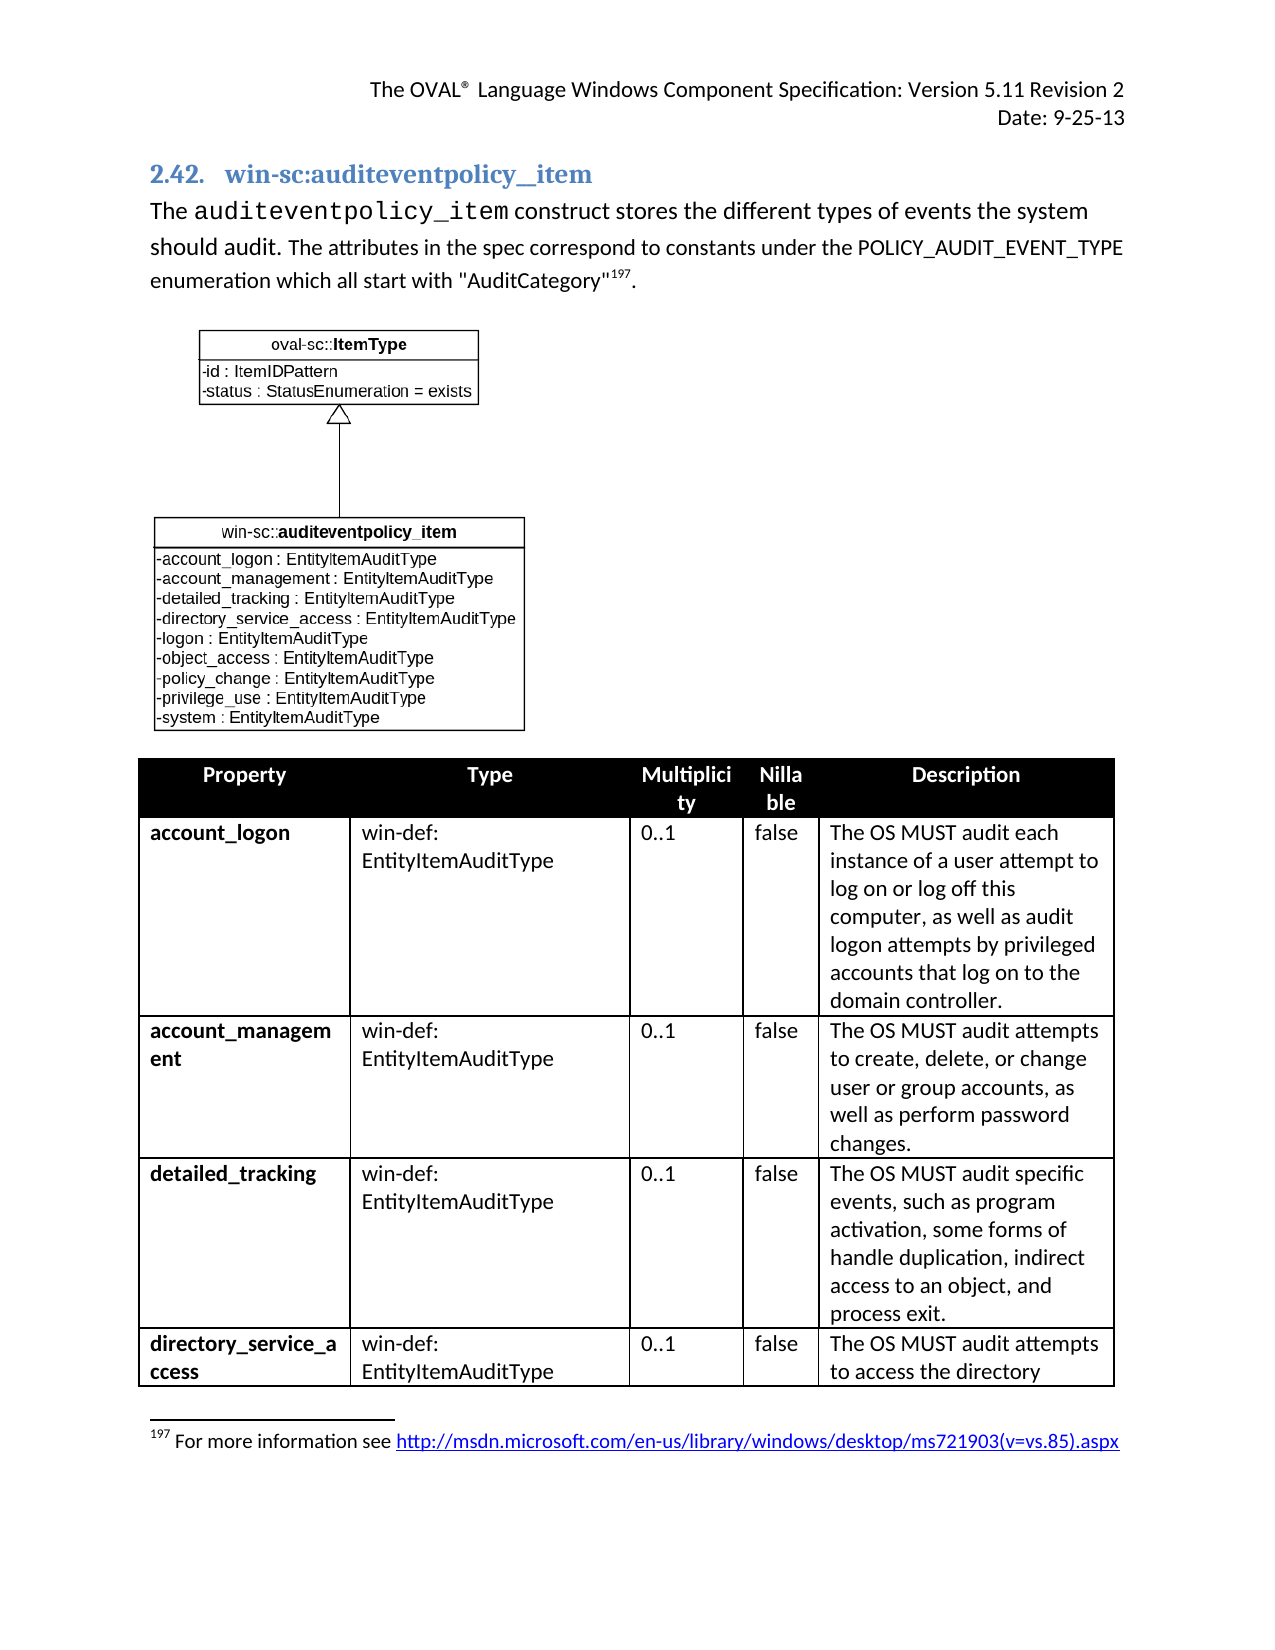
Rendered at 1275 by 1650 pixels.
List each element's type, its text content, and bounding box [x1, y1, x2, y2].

table_cell false [744, 1329, 818, 1385]
table_cell win-def: EntityItemAuditType [351, 1159, 629, 1327]
table_cell win-def: EntityItemAuditType [351, 1017, 629, 1157]
table_cell The OS MUST audit each instance of a user attempt to log on or log off this computer, as well as audit logon attempts by privileged accounts that log on to the domain controller. [820, 818, 1113, 1014]
table_cell account_logon [140, 818, 349, 1014]
table_header Nillable [744, 760, 818, 816]
table_cell win-def: EntityItemAuditType [351, 818, 629, 1014]
table_cell false [744, 818, 818, 1014]
table_header Description [819, 760, 1113, 816]
table_cell false [744, 1017, 818, 1157]
text The auditeventpolicy_item construct stores the different types of events the system should audit. The attributes in the spec correspond to constants under the POLICY_AUDIT_EVENT_TYPE enumeration which all start with "AuditCategory". [150, 195, 1125, 294]
table_cell false [744, 1159, 818, 1327]
table_cell detailed_tracking [140, 1159, 349, 1327]
table_cell 0..1 [631, 1159, 742, 1327]
table_cell 0..1 [631, 818, 742, 1014]
table_header Property [140, 760, 350, 816]
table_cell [140, 1329, 350, 1385]
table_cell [351, 1329, 629, 1385]
table_cell 0..1 [630, 1329, 743, 1385]
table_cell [819, 1329, 1113, 1385]
table_header Type [351, 760, 629, 816]
subtitle win-sc:auditeventpolicy__item [150, 159, 1125, 190]
table_cell The OS MUST audit attempts to create, delete, or change user or group accounts, as well as perform password changes. [819, 1017, 1113, 1157]
table_cell account_management [140, 1017, 350, 1157]
table_cell 0..1 [630, 1017, 743, 1157]
table_cell The OS MUST audit specific events, such as program activation, some forms of handle duplication, indirect access to an object, and process exit. [820, 1159, 1113, 1327]
table_header Multiplicity [630, 760, 743, 816]
